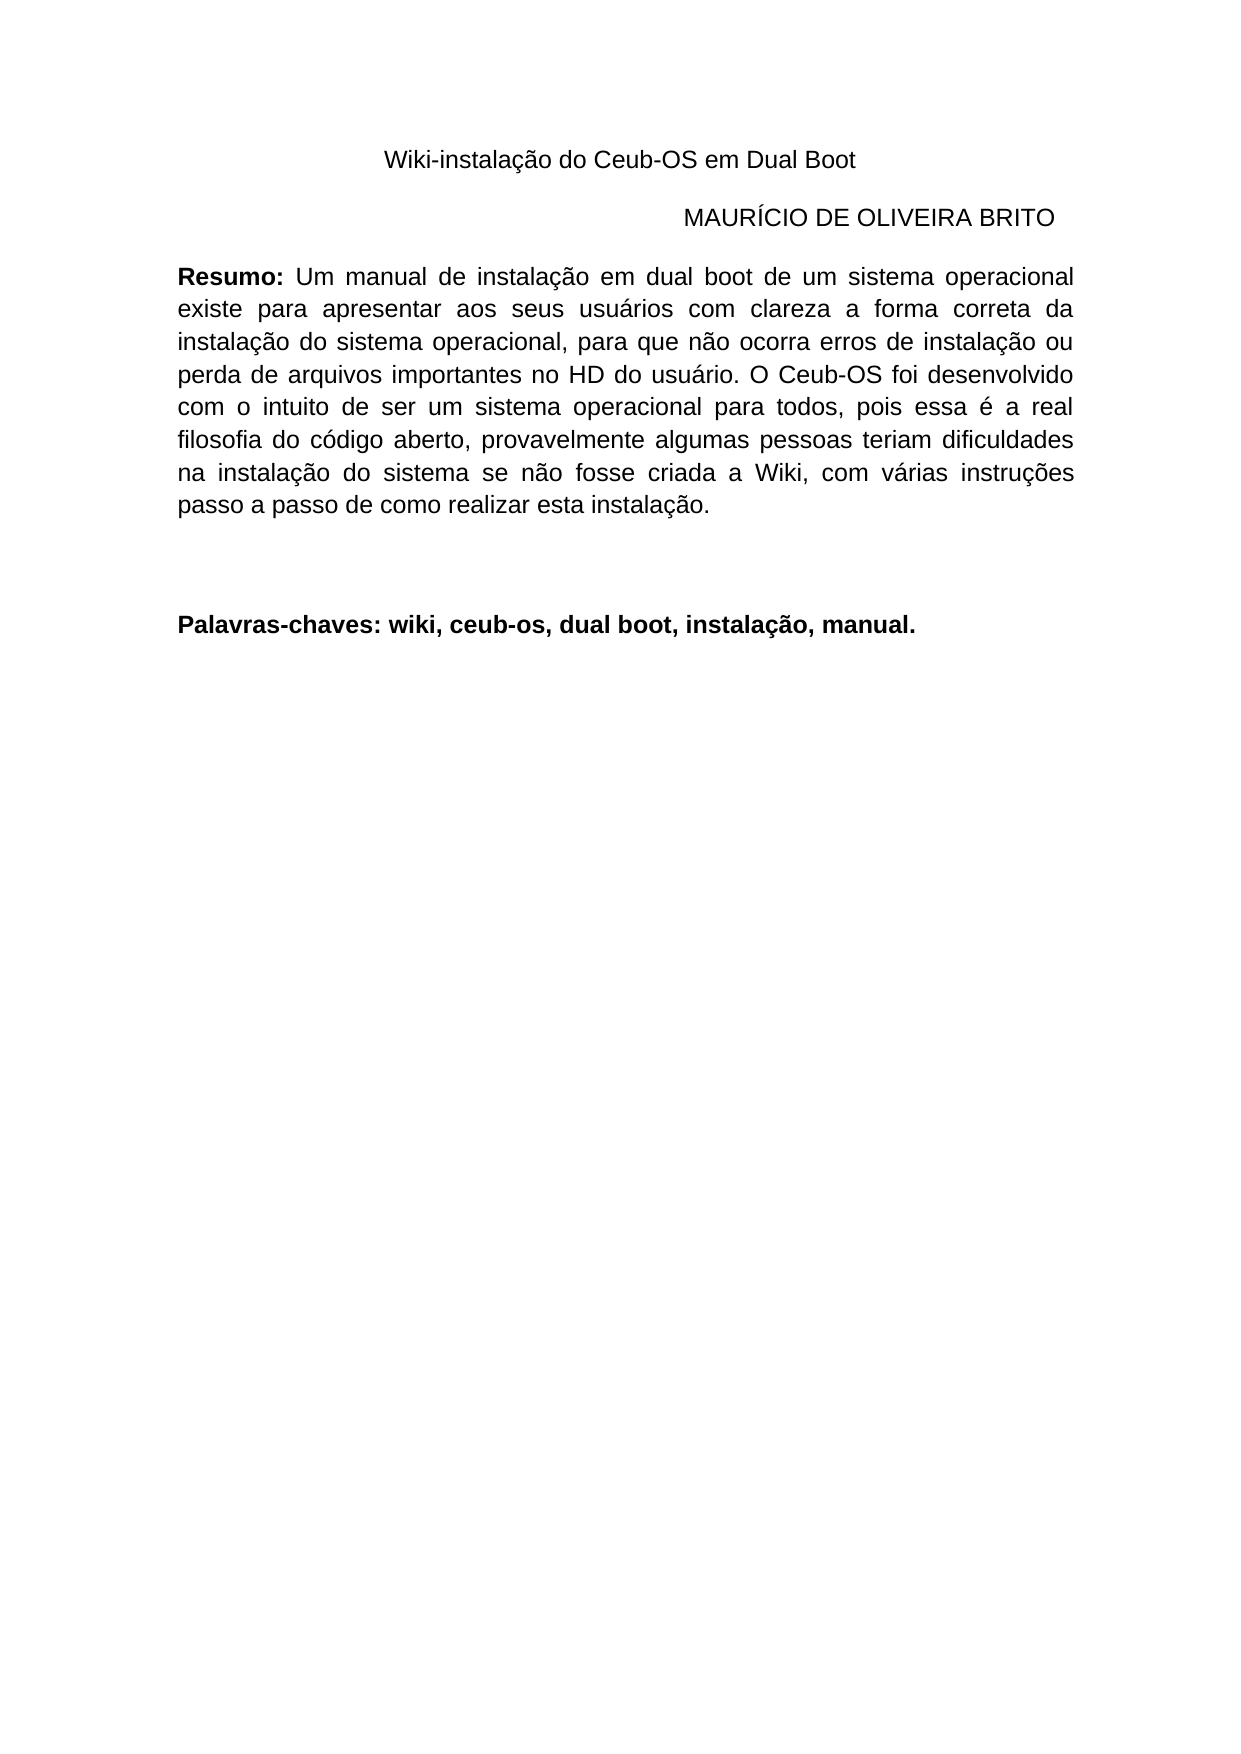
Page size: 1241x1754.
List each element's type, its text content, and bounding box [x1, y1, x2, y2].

subtitle Resumo: Um manual de instalação em dual boot de um sistema operacional existe para apresentar aos seus usuários com clareza a forma correta da instalação do sistema operacional, para que não ocorra erros de instalação ou perda de arquivos importantes no HD do usuário. O Ceub-OS foi desenvolvido com o intuito de ser um sistema operacional para todos, pois essa é a real filosofia do código aberto, provavelmente algumas pessoas teriam dificuldades na instalação do sistema se não fosse criada a Wiki, com várias instruções passo a passo de como realizar esta instalação. [177, 261, 1076, 519]
text Palavras-chaves: wiki, ceub-os, dual boot, instalação, manual. [177, 610, 1047, 639]
text MAURÍCIO DE OLIVEIRA BRITO [604, 203, 1065, 232]
text Wiki-instalação do Ceub-OS em Dual Boot [324, 145, 917, 173]
